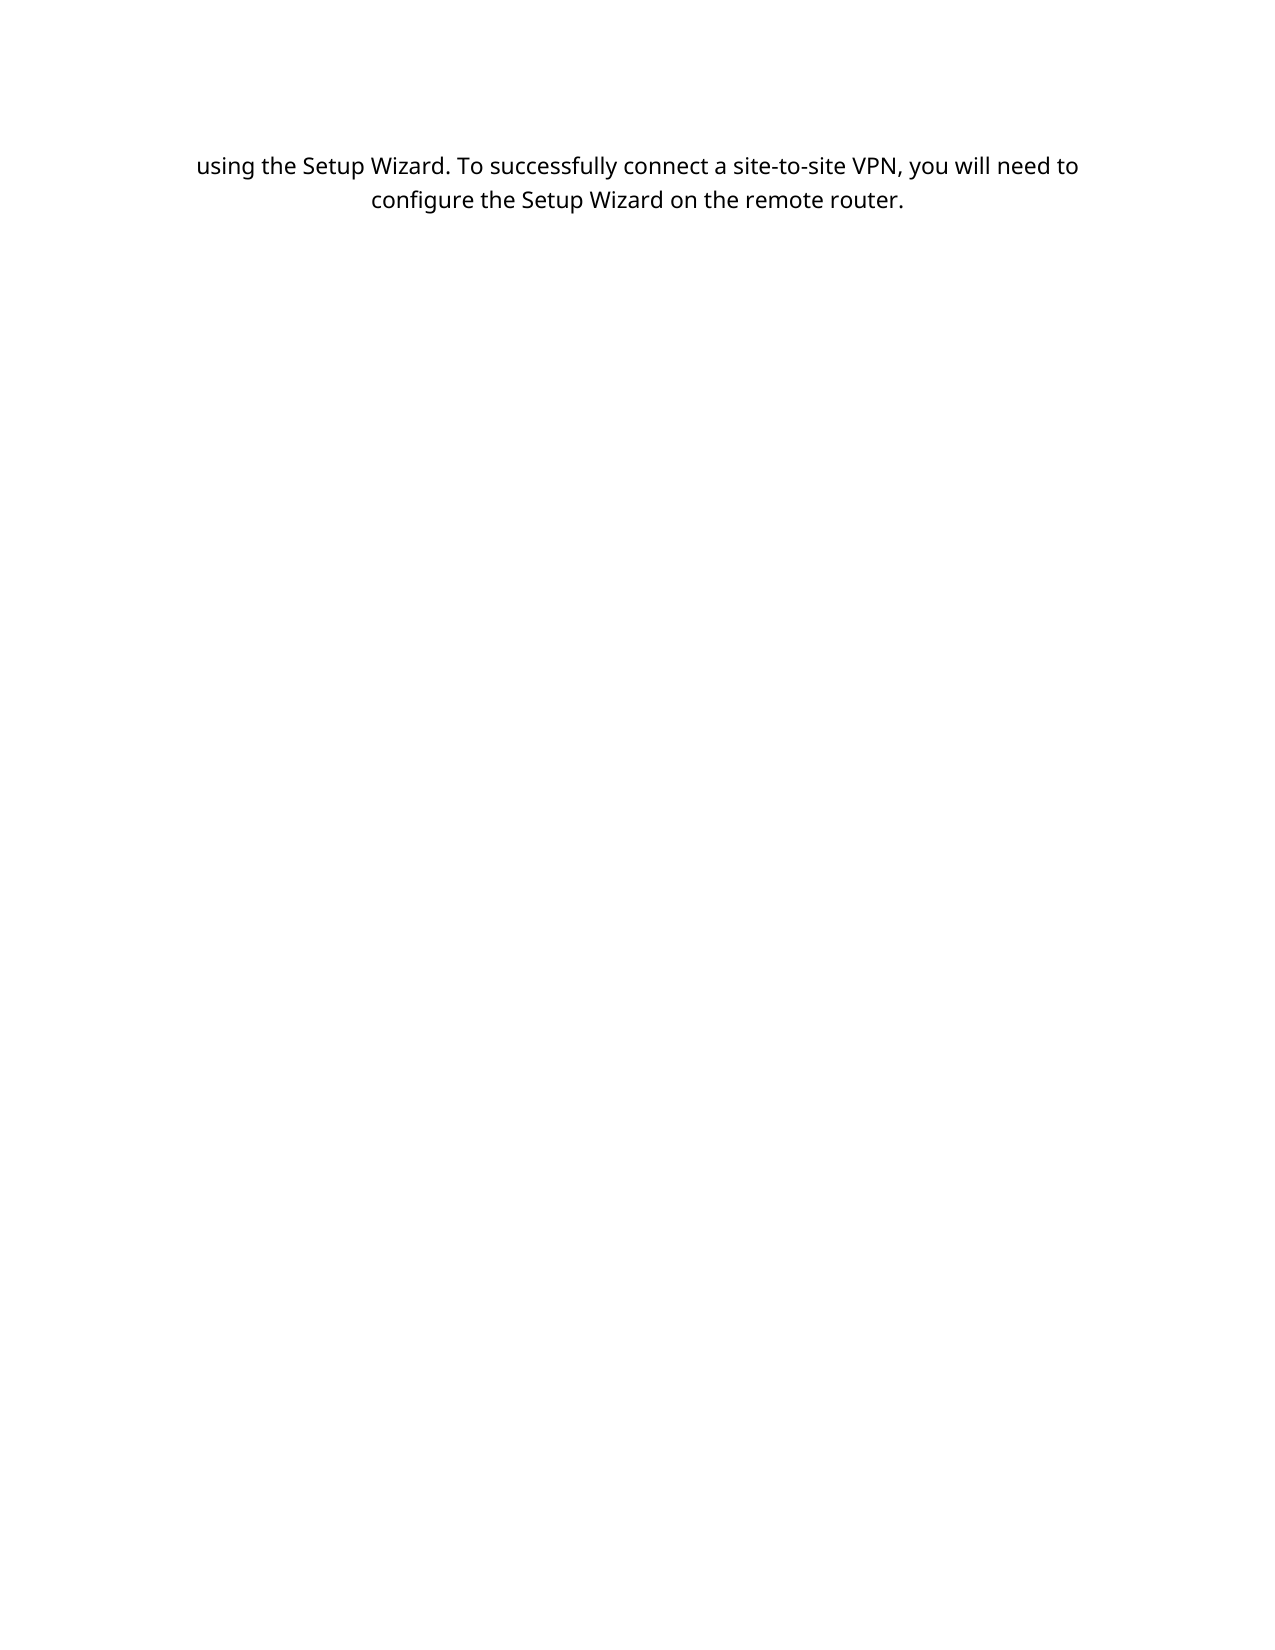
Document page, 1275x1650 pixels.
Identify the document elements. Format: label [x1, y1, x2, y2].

text [150, 150, 1125, 215]
